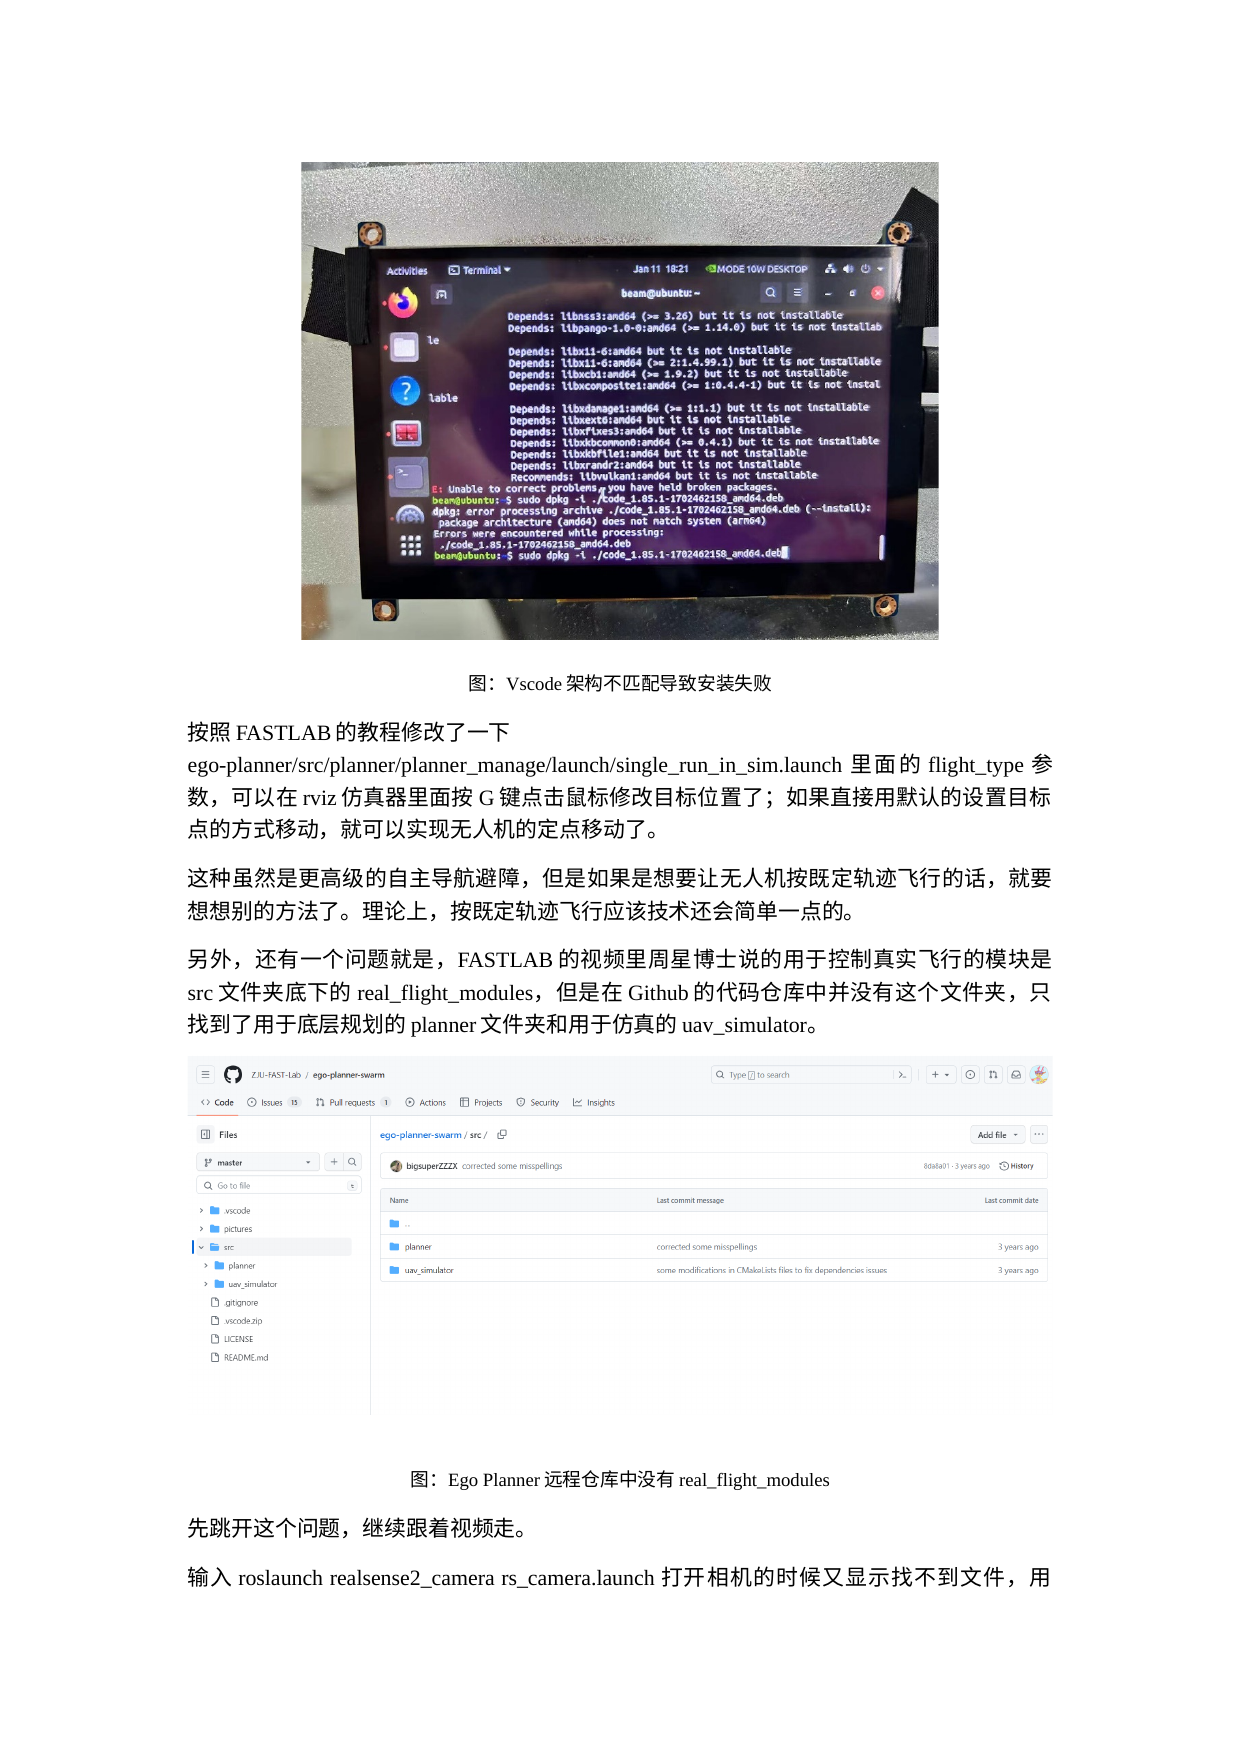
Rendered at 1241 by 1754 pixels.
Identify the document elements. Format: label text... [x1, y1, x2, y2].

text 另外，还有一个问题就是，FASTLAB的视频里周星博士说的用于控制真实飞行的模块是src文件夹底下的real_flight_modules，但是在Github的代码仓库中并没有这个文件夹，只找到了用于底层规划的planner文件夹和用于仿真的uav_simulator。 [187, 942, 1053, 1039]
text 先跳开这个问题，继续跟着视频走。 [187, 1511, 1053, 1543]
picture [187, 1055, 1053, 1415]
text 图：Ego Planner远程仓库中没有real_flight_modules [187, 1462, 1053, 1494]
text 按照FASTLAB的教程修改了一下 ego-planner/src/planner/planner_manage/launch/single_run_in_sim.launch里面的flight_type参数，可以在rviz仿真器里面按G键点击鼠标修改目标位置了；如果直接用默认的设置目标点的方式移动，就可以实现无人机的定点移动了。 [187, 714, 1053, 844]
picture [301, 162, 939, 640]
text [187, 1559, 1053, 1592]
text 这种虽然是更高级的自主导航避障，但是如果是想要让无人机按既定轨迹飞行的话，就要想想别的方法了。理论上，按既定轨迹飞行应该技术还会简单一点的。 [187, 861, 1053, 926]
text 图：Vscode架构不匹配导致安装失败 [187, 666, 1053, 698]
